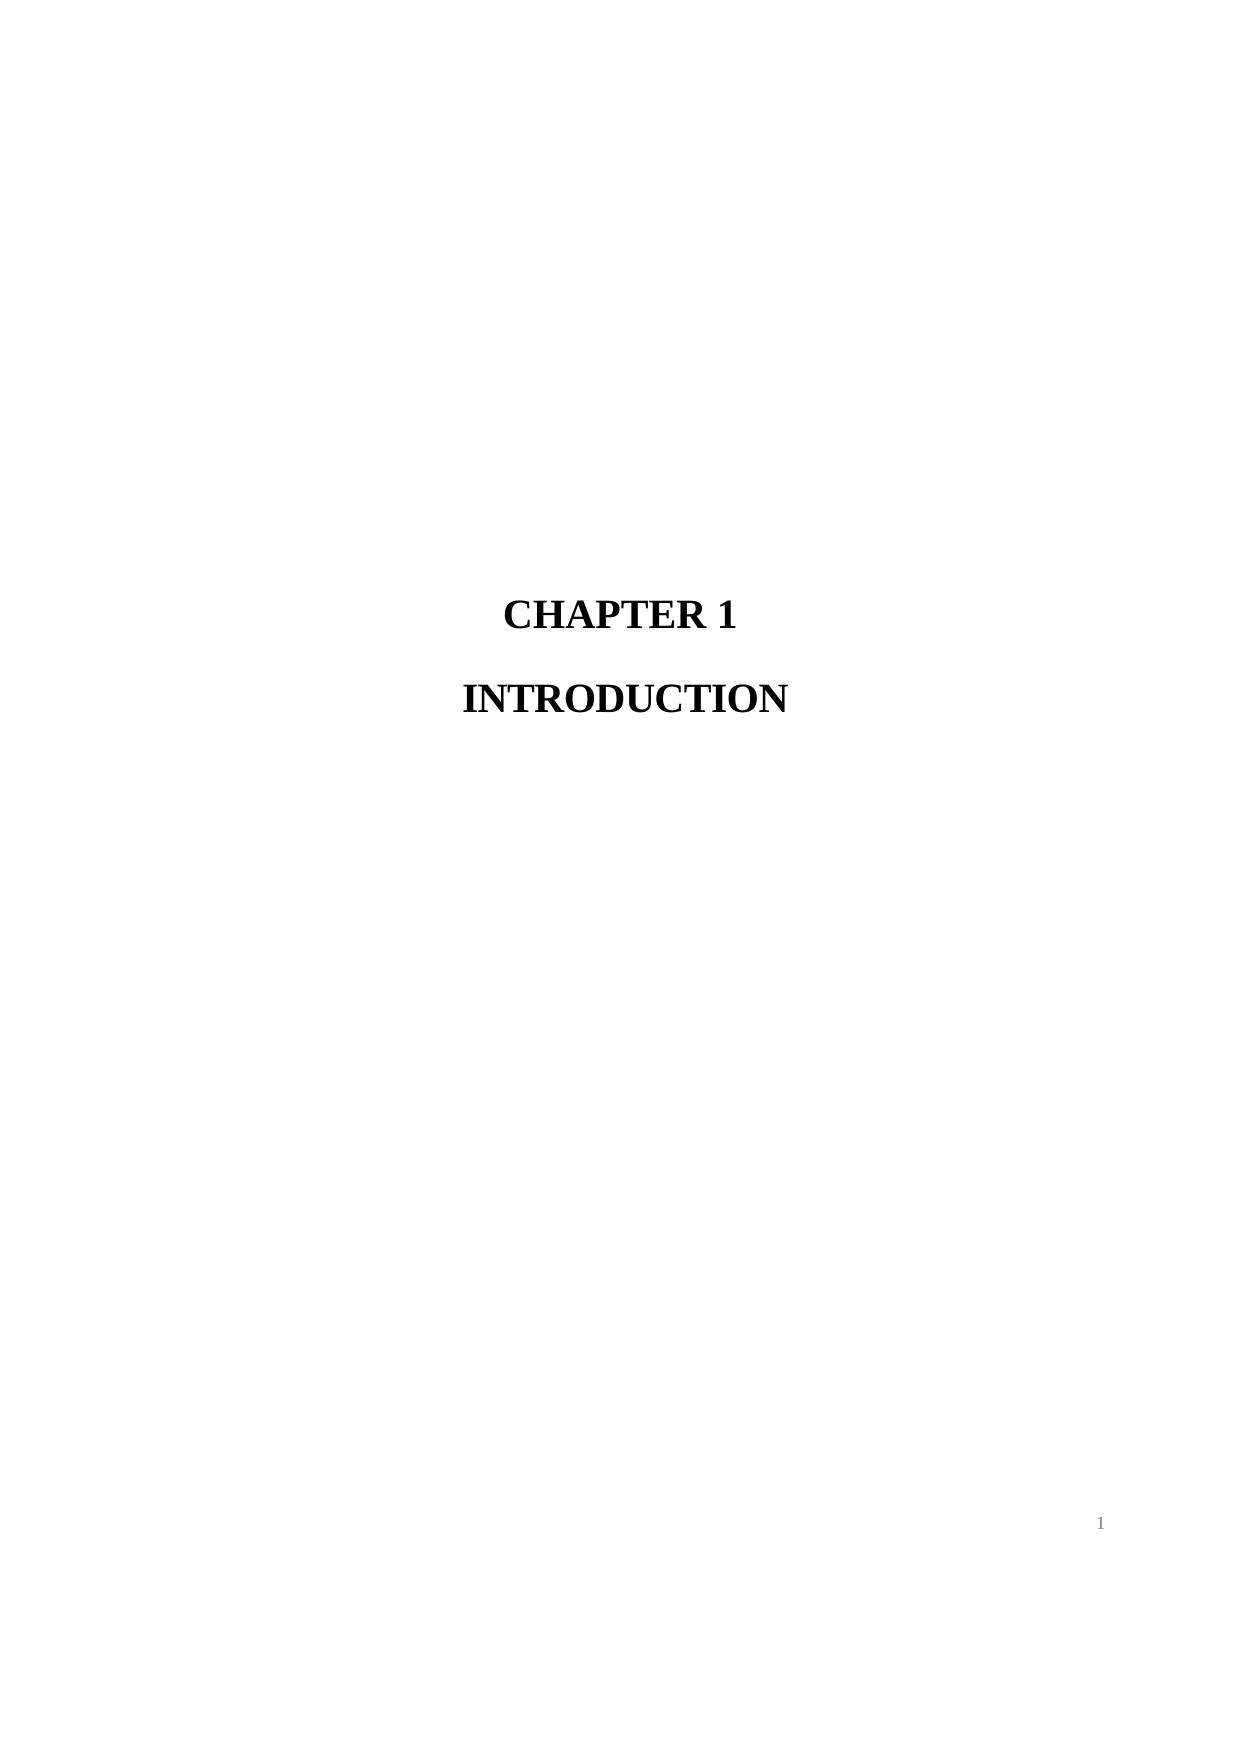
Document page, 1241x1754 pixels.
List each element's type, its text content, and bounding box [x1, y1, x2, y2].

subtitle INTRODUCTION [150, 673, 1090, 721]
subtitle CHAPTER 1 [150, 589, 1090, 637]
